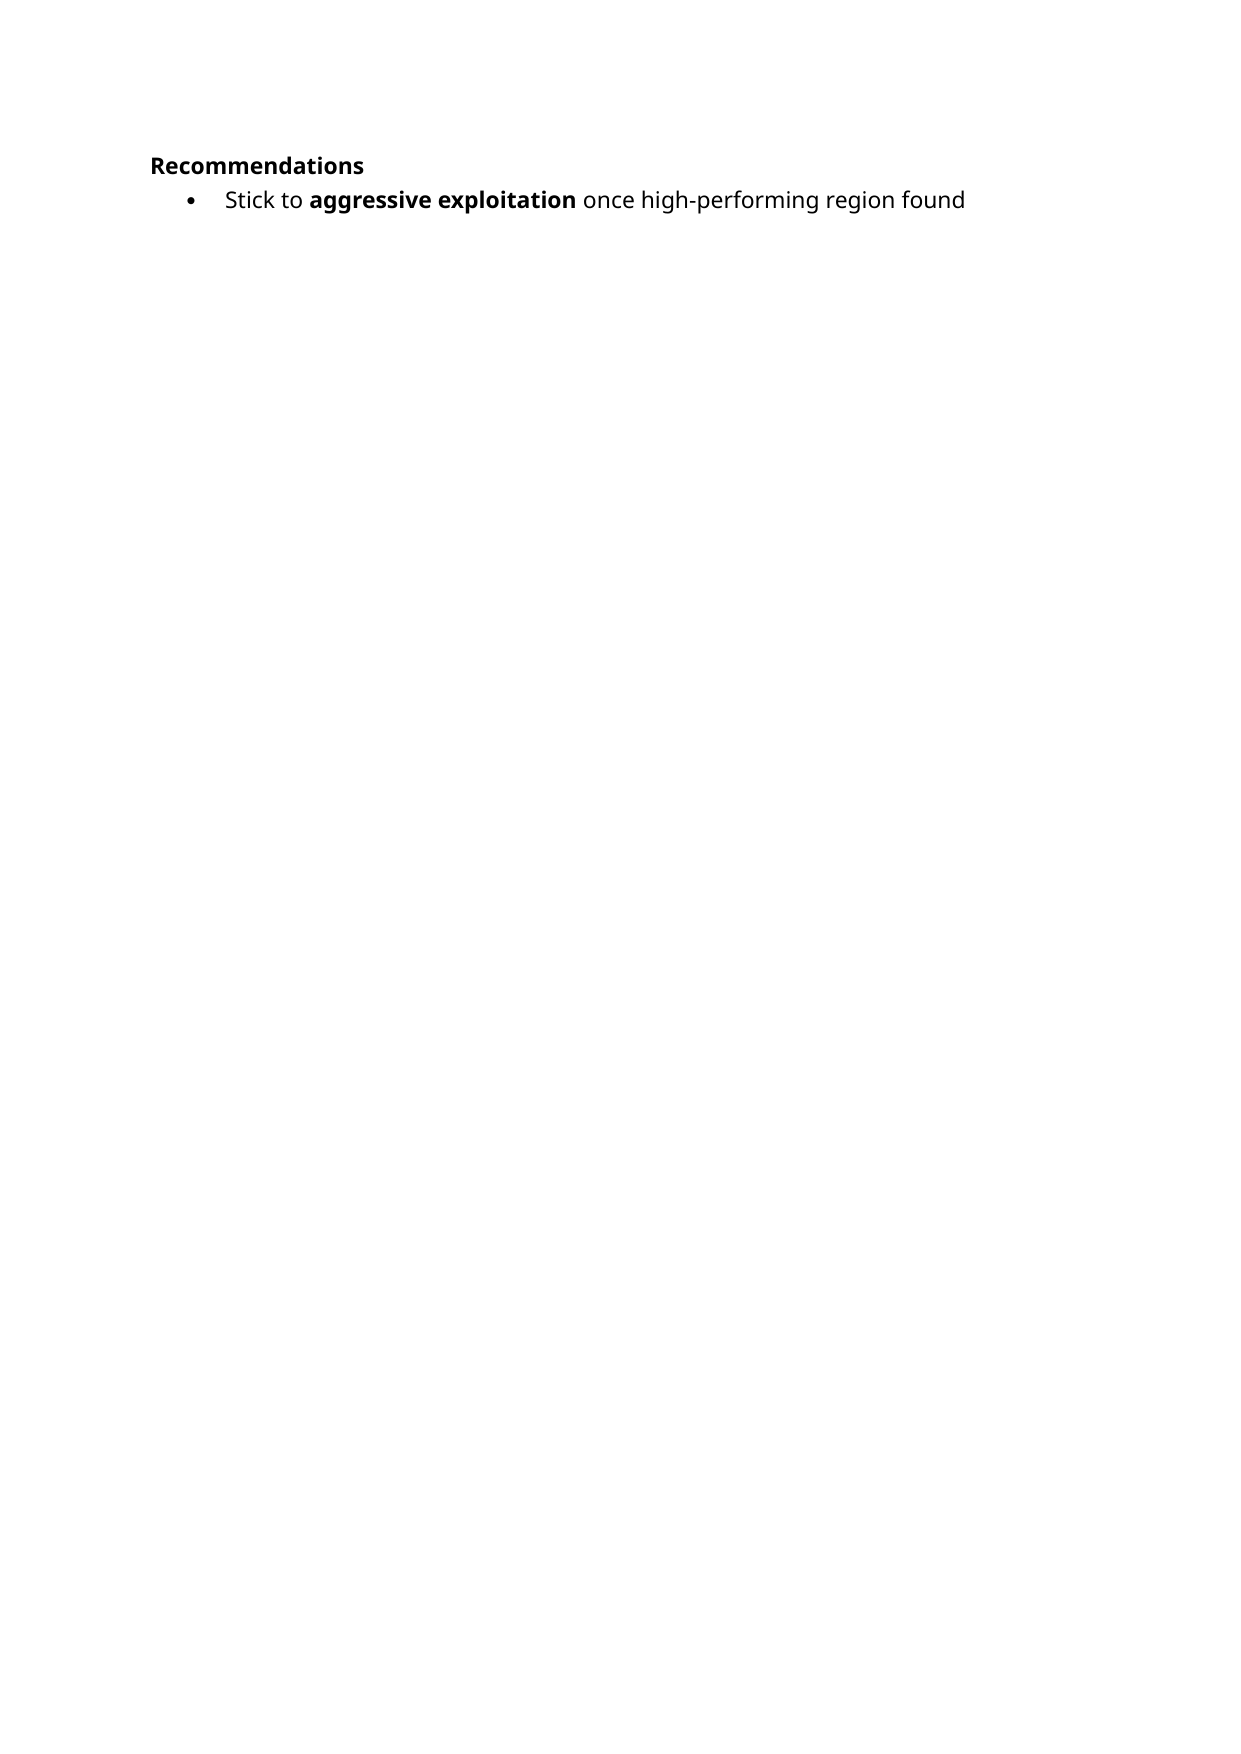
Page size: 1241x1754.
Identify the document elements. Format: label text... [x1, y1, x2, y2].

text Recommendations [150, 150, 1090, 181]
list Stick to aggressive exploitation once high-performing region found [187, 184, 1090, 215]
